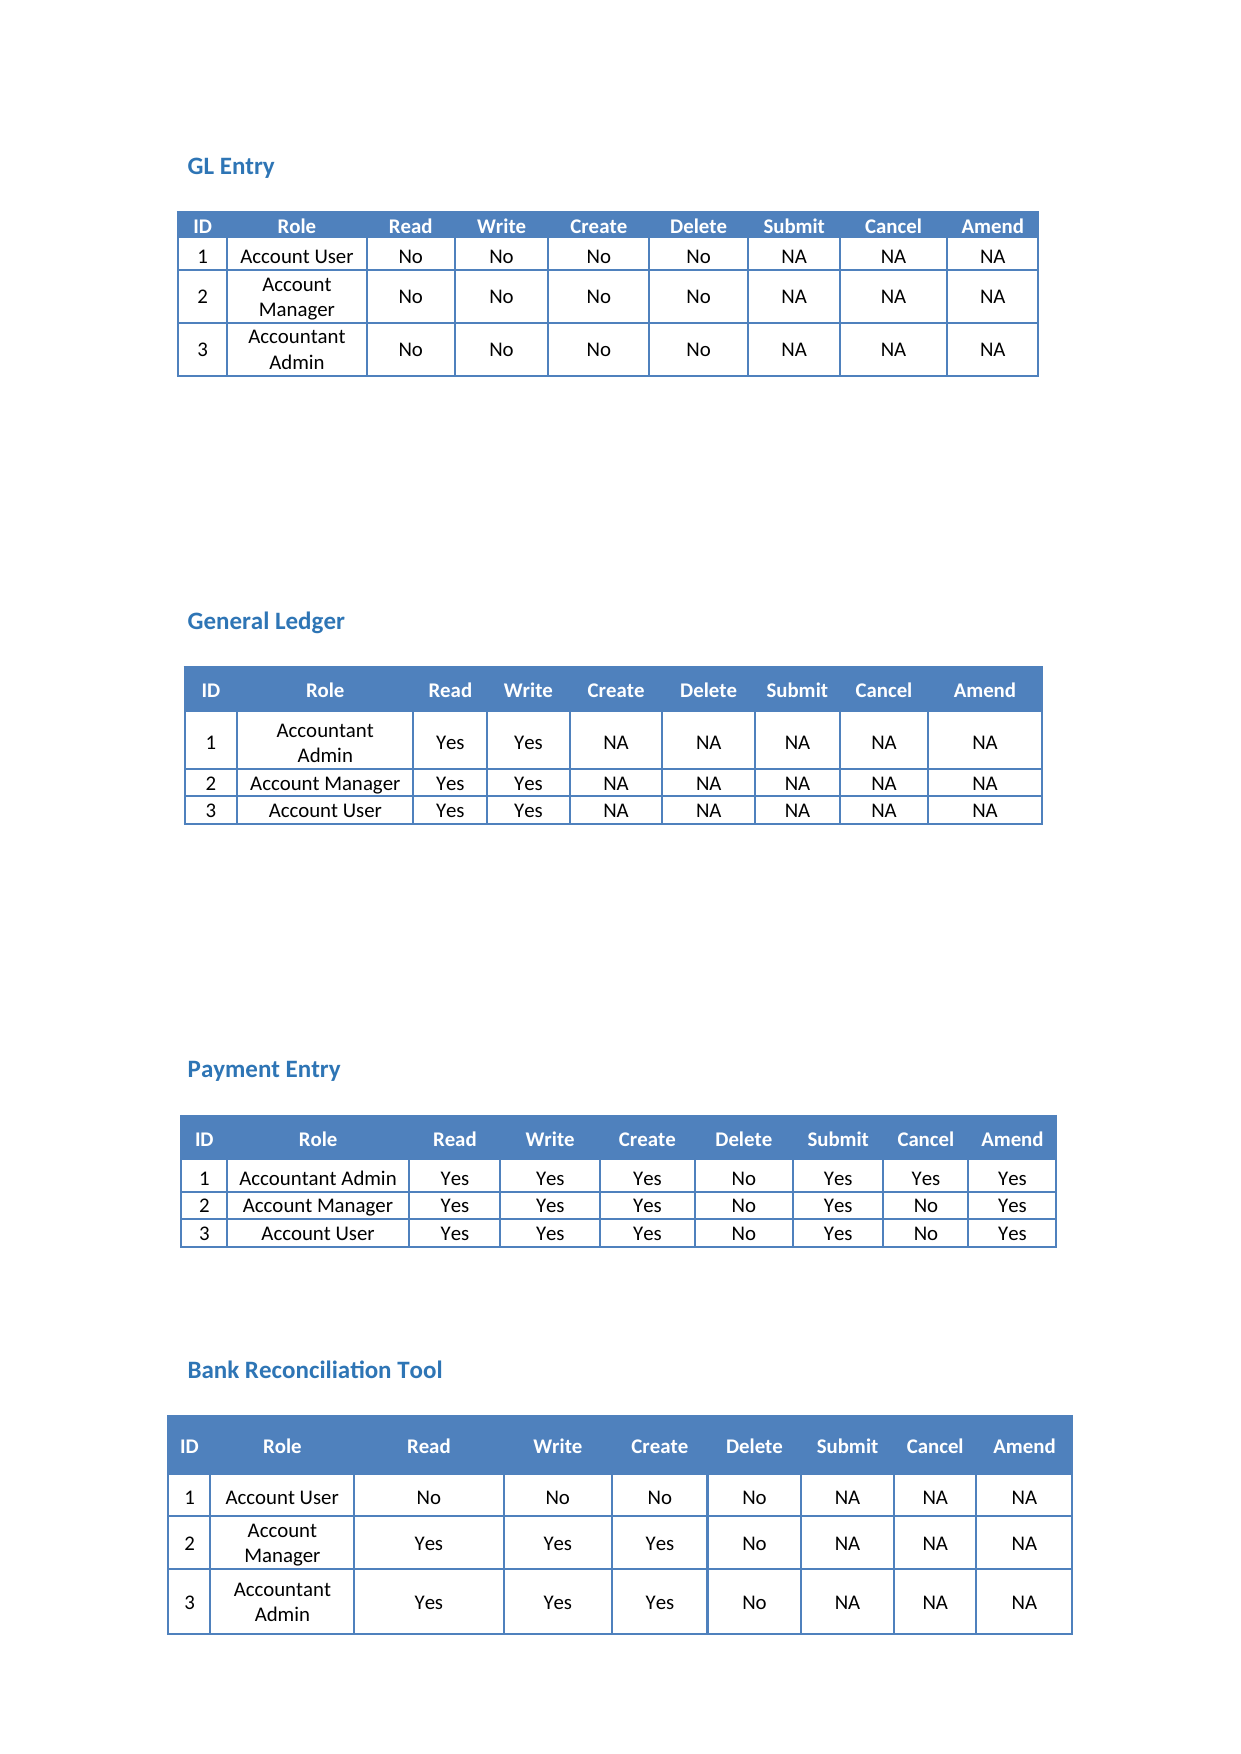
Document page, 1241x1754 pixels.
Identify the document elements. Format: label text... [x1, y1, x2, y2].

table_header Write [488, 669, 569, 712]
table_cell No [709, 1570, 800, 1633]
table_header Create [601, 1117, 694, 1160]
table_cell No [709, 1480, 800, 1515]
table_header Submit [802, 1418, 893, 1475]
table_cell Yes [601, 1165, 694, 1191]
table_cell Yes [414, 717, 486, 768]
text General Ledger [187, 605, 1053, 636]
table_header Delete [663, 669, 754, 712]
table_cell NA [749, 271, 839, 322]
table_header Delete [650, 213, 747, 238]
table_cell Yes [410, 1220, 499, 1246]
table_cell Yes [488, 770, 569, 795]
table_cell NA [663, 717, 754, 768]
table_cell NA [749, 243, 839, 269]
table_cell NA [756, 797, 839, 823]
table_header Cancel [884, 1117, 967, 1160]
table_cell No [549, 324, 648, 374]
table_cell NA [756, 717, 839, 768]
table_cell NA [929, 717, 1041, 768]
table_header Amend [977, 1418, 1071, 1475]
table_header Amend [948, 213, 1037, 238]
table_cell No [650, 243, 747, 269]
table_cell NA [841, 770, 927, 795]
table_cell Yes [794, 1220, 882, 1246]
table_cell No [549, 271, 648, 322]
table_cell NA [948, 324, 1037, 374]
table_header Submit [756, 669, 839, 712]
table_header ID [179, 213, 226, 238]
table_cell NA [895, 1517, 975, 1568]
table_cell 2 [186, 770, 236, 795]
table_cell Account Manager [228, 1193, 408, 1218]
table_cell No [549, 243, 648, 269]
table_cell No [696, 1193, 792, 1218]
table_cell No [368, 324, 454, 374]
text GL Entry [187, 150, 1053, 181]
table_header Cancel [895, 1418, 975, 1475]
table_cell Accountant Admin [211, 1570, 353, 1633]
table_cell No [456, 243, 547, 269]
table_cell 3 [186, 797, 236, 823]
table_cell No [456, 324, 547, 374]
table_header Cancel [841, 213, 946, 238]
table_cell Account User [211, 1480, 353, 1515]
table_cell NA [977, 1480, 1071, 1515]
table_cell Account User [228, 1220, 408, 1246]
table_header Create [549, 213, 648, 238]
table_cell 1 [179, 243, 226, 269]
table_cell No [884, 1220, 967, 1246]
table_header Role [228, 1117, 408, 1160]
table_header Write [456, 213, 547, 238]
table_cell Yes [410, 1193, 499, 1218]
table_cell NA [841, 797, 927, 823]
table_cell NA [929, 770, 1041, 795]
table_cell NA [802, 1570, 893, 1633]
table_cell Yes [488, 717, 569, 768]
table_cell Yes [414, 797, 486, 823]
table_cell Yes [501, 1193, 599, 1218]
table_cell Yes [969, 1193, 1055, 1218]
table_cell No [696, 1220, 792, 1246]
table_header Read [355, 1418, 503, 1475]
table_cell Yes [613, 1570, 706, 1633]
table_cell No [650, 324, 747, 374]
table_header ID [169, 1418, 209, 1475]
table_cell Account Manager [211, 1517, 353, 1568]
table_header Write [501, 1117, 599, 1160]
table_cell 2 [182, 1193, 226, 1218]
table_cell NA [756, 770, 839, 795]
table_header Cancel [841, 669, 927, 712]
table_cell No [650, 271, 747, 322]
table_cell Account Manager [228, 271, 366, 322]
table_cell No [505, 1480, 611, 1515]
table_header Write [505, 1418, 611, 1475]
table_cell Account Manager [238, 770, 412, 795]
table_cell NA [948, 243, 1037, 269]
table_header Amend [929, 669, 1041, 712]
table_cell Account User [228, 243, 366, 269]
table_cell NA [841, 324, 946, 374]
table_cell Yes [601, 1193, 694, 1218]
table_header Delete [709, 1418, 800, 1475]
table_cell NA [948, 271, 1037, 322]
table_cell NA [977, 1517, 1071, 1568]
table_cell Yes [969, 1220, 1055, 1246]
table_header ID [182, 1117, 226, 1160]
table_cell NA [663, 797, 754, 823]
table_cell NA [571, 770, 661, 795]
table_cell No [368, 271, 454, 322]
table_cell NA [895, 1570, 975, 1633]
table_cell Yes [794, 1193, 882, 1218]
table_cell NA [841, 271, 946, 322]
table_cell NA [663, 770, 754, 795]
table_cell Accountant Admin [238, 717, 412, 768]
table_cell 2 [179, 271, 226, 322]
table_cell Yes [794, 1165, 882, 1191]
table_header Read [414, 669, 486, 712]
table_cell 1 [169, 1480, 209, 1515]
table_cell Yes [501, 1165, 599, 1191]
table_header Submit [794, 1117, 882, 1160]
table_cell Yes [355, 1570, 503, 1633]
table_header Amend [969, 1117, 1055, 1160]
table_cell NA [929, 797, 1041, 823]
text Payment Entry [187, 1054, 1053, 1084]
table_header Role [228, 213, 366, 238]
table_header Create [613, 1418, 706, 1475]
table_cell NA [571, 797, 661, 823]
table_cell NA [841, 243, 946, 269]
table_cell No [355, 1480, 503, 1515]
table_cell Yes [613, 1517, 706, 1568]
table_cell NA [802, 1480, 893, 1515]
table_header ID [186, 669, 236, 712]
table_cell NA [977, 1570, 1071, 1633]
table_header Read [410, 1117, 499, 1160]
table_cell No [456, 271, 547, 322]
table_cell 1 [182, 1165, 226, 1191]
table_cell Yes [505, 1517, 611, 1568]
table_header Role [238, 669, 412, 712]
table_cell Yes [488, 797, 569, 823]
table_cell No [884, 1193, 967, 1218]
table_cell Yes [410, 1165, 499, 1191]
table_cell Yes [884, 1165, 967, 1191]
table_cell Accountant Admin [228, 1165, 408, 1191]
table_cell NA [802, 1517, 893, 1568]
table_cell 2 [169, 1517, 209, 1568]
table_cell Accountant Admin [228, 324, 366, 374]
table_cell Yes [969, 1165, 1055, 1191]
table_cell No [368, 243, 454, 269]
table_cell 1 [186, 717, 236, 768]
table_cell NA [749, 324, 839, 374]
table_cell Account User [238, 797, 412, 823]
table_cell 3 [182, 1220, 226, 1246]
table_cell Yes [601, 1220, 694, 1246]
text Bank Reconciliation Tool [187, 1354, 1053, 1385]
table_cell No [709, 1517, 800, 1568]
table_cell No [696, 1165, 792, 1191]
table_cell Yes [501, 1220, 599, 1246]
table_cell 3 [169, 1570, 209, 1633]
table_cell NA [841, 717, 927, 768]
table_header Delete [696, 1117, 792, 1160]
table_cell 3 [179, 324, 226, 374]
table_header Create [571, 669, 661, 712]
table_cell Yes [355, 1517, 503, 1568]
table_header Submit [749, 213, 839, 238]
table_cell NA [571, 717, 661, 768]
table_cell Yes [414, 770, 486, 795]
table_header Role [211, 1418, 353, 1475]
table_cell Yes [505, 1570, 611, 1633]
table_cell NA [895, 1480, 975, 1515]
table_cell No [613, 1480, 706, 1515]
table_header Read [368, 213, 454, 238]
